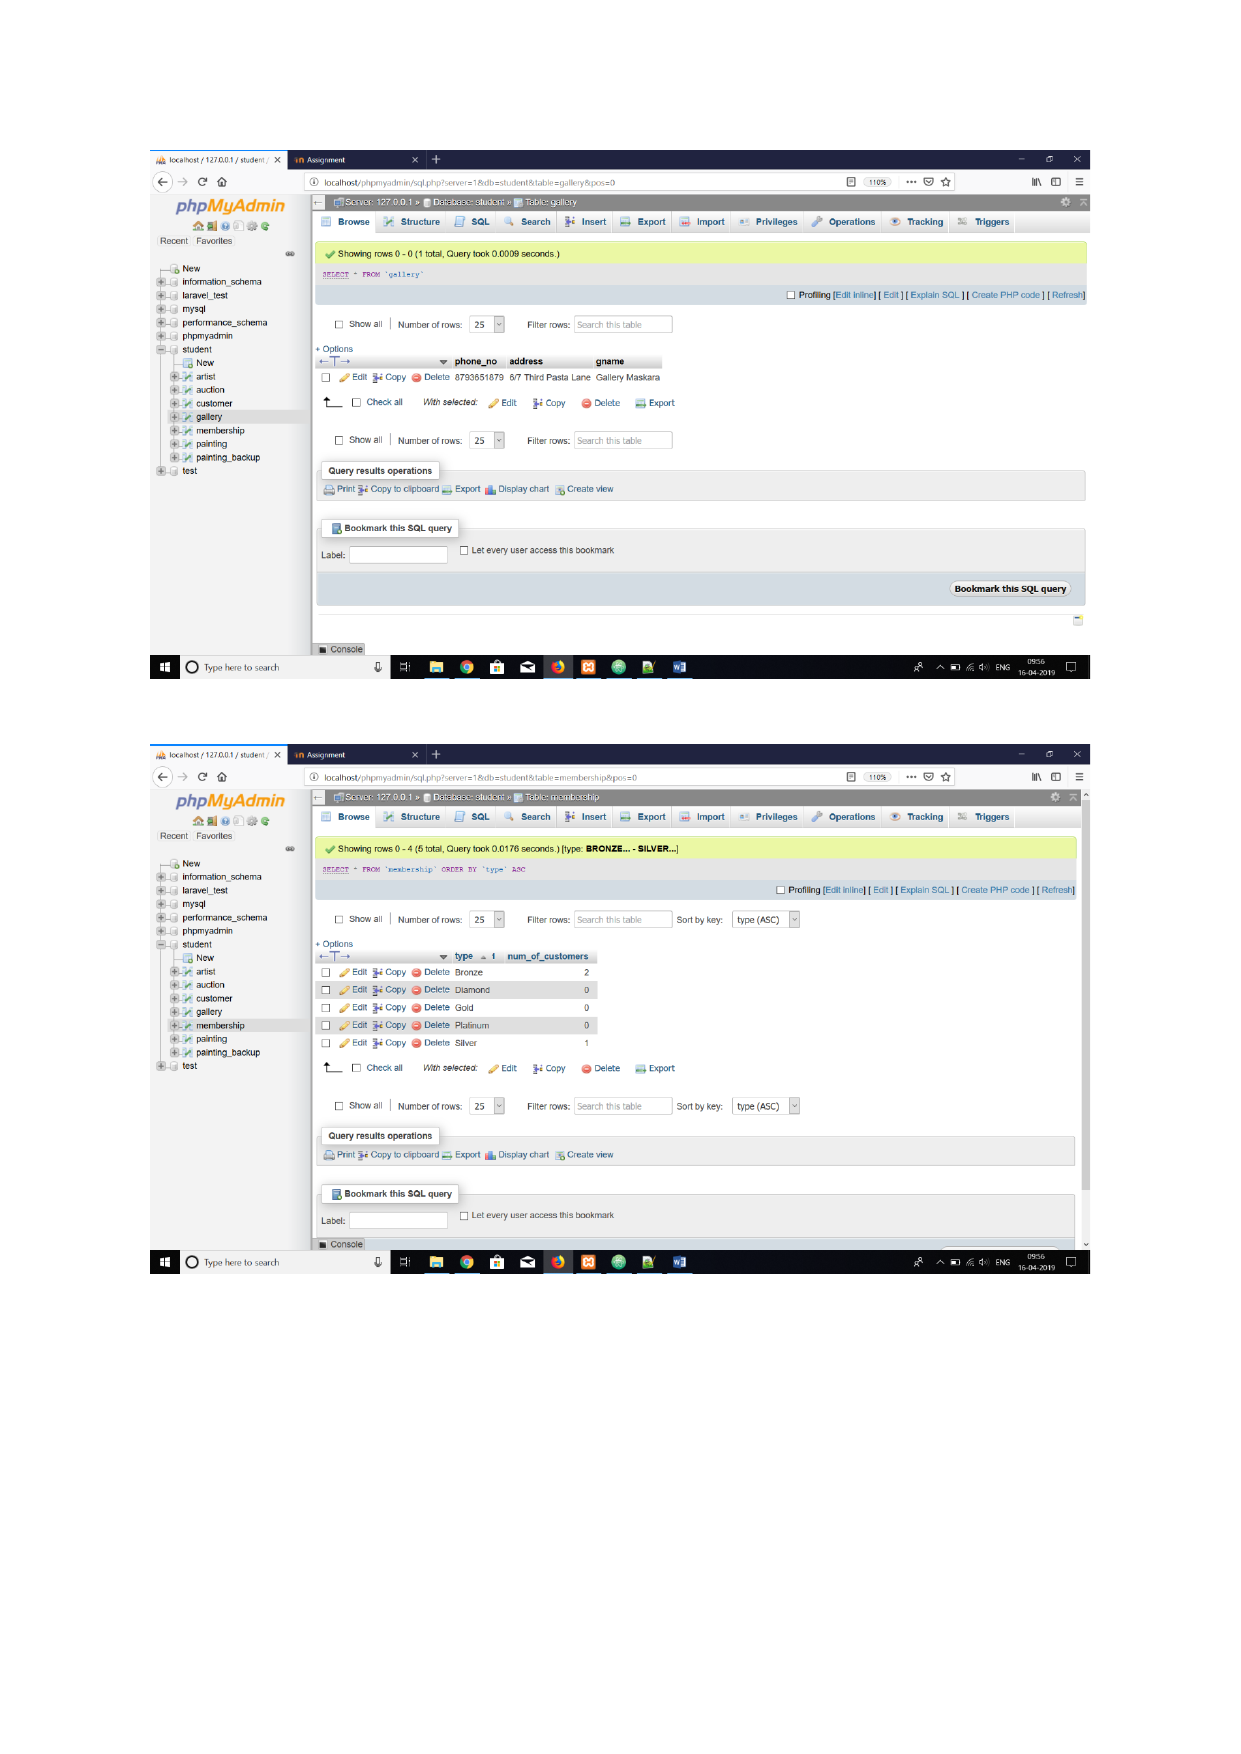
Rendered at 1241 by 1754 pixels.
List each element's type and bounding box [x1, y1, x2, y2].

picture [150, 744, 1091, 1274]
picture [150, 150, 1091, 679]
